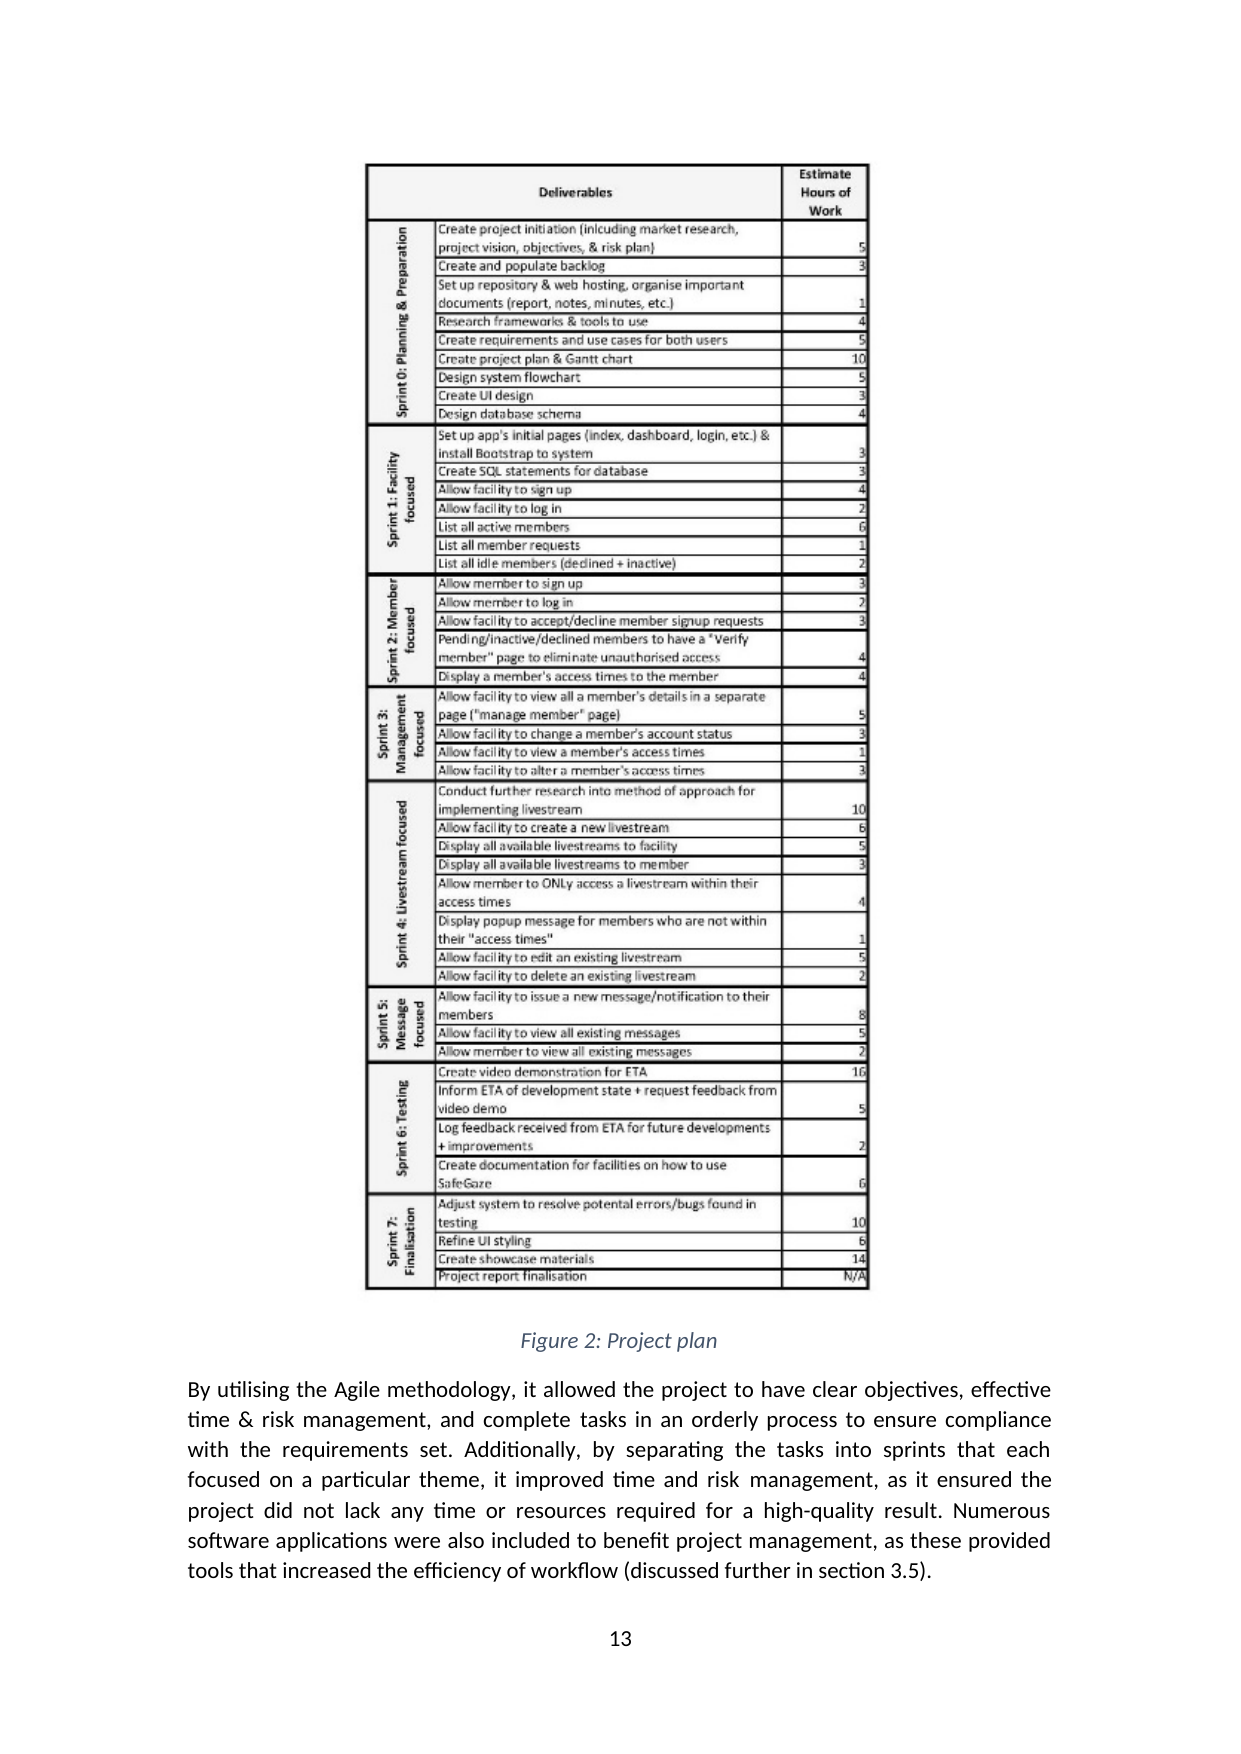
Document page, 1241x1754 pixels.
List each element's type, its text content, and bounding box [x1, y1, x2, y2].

picture [346, 150, 894, 1308]
text Figure 2: Project plan [187, 1326, 1053, 1354]
text By utilising the Agile methodology, it allowed the project to have clear objectives, effective time & risk management, and complete tasks in an orderly process to ensure compliance with the requirements set. Additionally, by separating the tasks into sprints that each focused on a particular theme, it improved time and risk management, as it ensured the project did not lack any time or resources required for a high-quality result. Numerous software applications were also included to benefit project management, as these provided tools that increased the efficiency of workflow (discussed further in section 3.5). [187, 1375, 1053, 1584]
